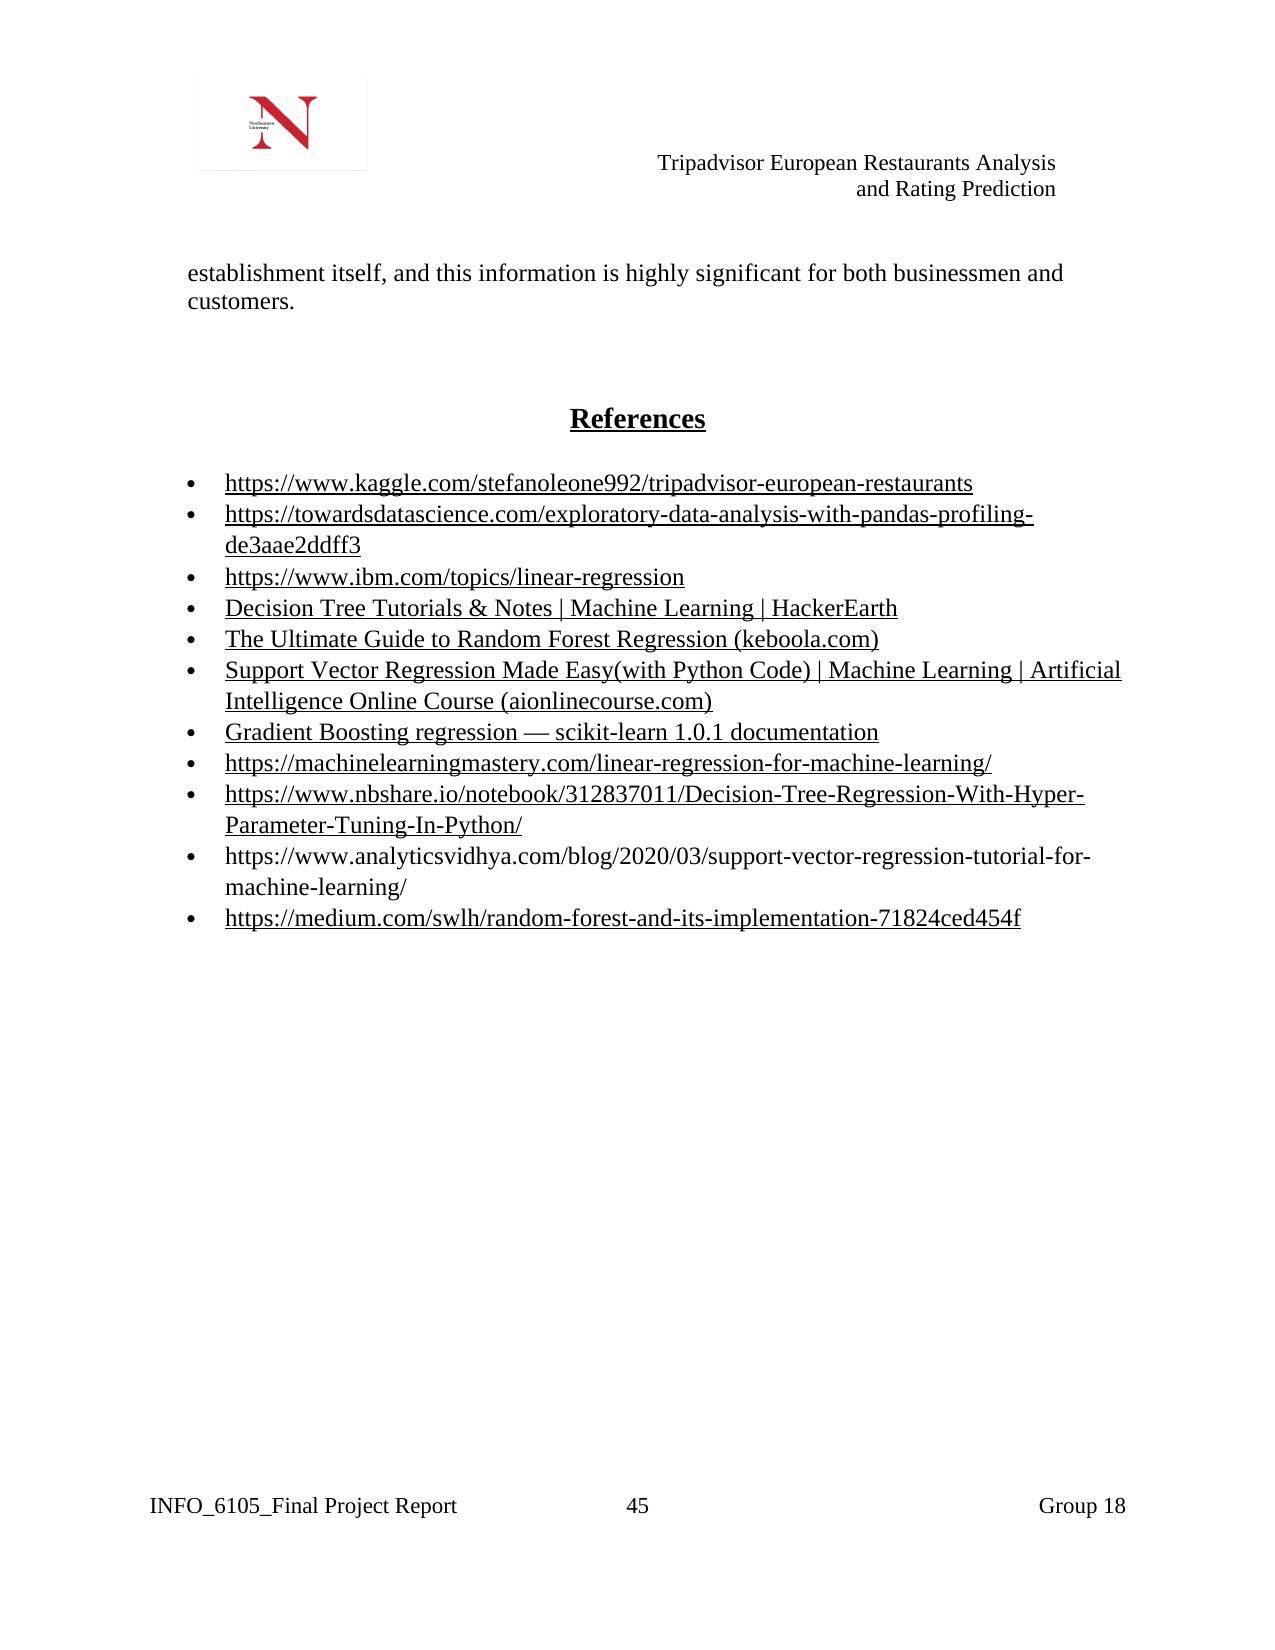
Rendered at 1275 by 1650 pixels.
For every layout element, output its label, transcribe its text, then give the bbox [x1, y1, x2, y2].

list https://towardsdatascience.com/exploratory-data-analysis-with-pandas-profiling-de3aae2ddff3 [187, 499, 1125, 559]
list Decision Tree Tutorials & Notes | Machine Learning | HackerEarth [187, 593, 1125, 621]
text References [150, 401, 1125, 435]
list https://medium.com/swlh/random-forest-and-its-implementation-71824ced454f [187, 903, 1125, 932]
list Support Vector Regression Made Easy(with Python Code) | Machine Learning | Artificial Intelligence Online Course (aionlinecourse.com) [187, 655, 1125, 714]
list https://www.kaggle.com/stefanoleone992/tripadvisor-european-restaurants [187, 468, 1125, 497]
list The Ultimate Guide to Random Forest Regression (keboola.com) [187, 624, 1125, 652]
picture [198, 75, 368, 171]
list https://www.nbshare.io/notebook/312837011/Decision-Tree-Regression-With-Hyper-Parameter-Tuning-In-Python/ [187, 779, 1125, 839]
list https://www.analyticsvidhya.com/blog/2020/03/support-vector-regression-tutorial-for-machine-learning/ [187, 841, 1125, 901]
list https://www.ibm.com/topics/linear-regression [187, 562, 1125, 590]
list https://machinelearningmastery.com/linear-regression-for-machine-learning/ [187, 748, 1125, 777]
list Gradient Boosting regression — scikit-learn 1.0.1 documentation [187, 717, 1125, 746]
